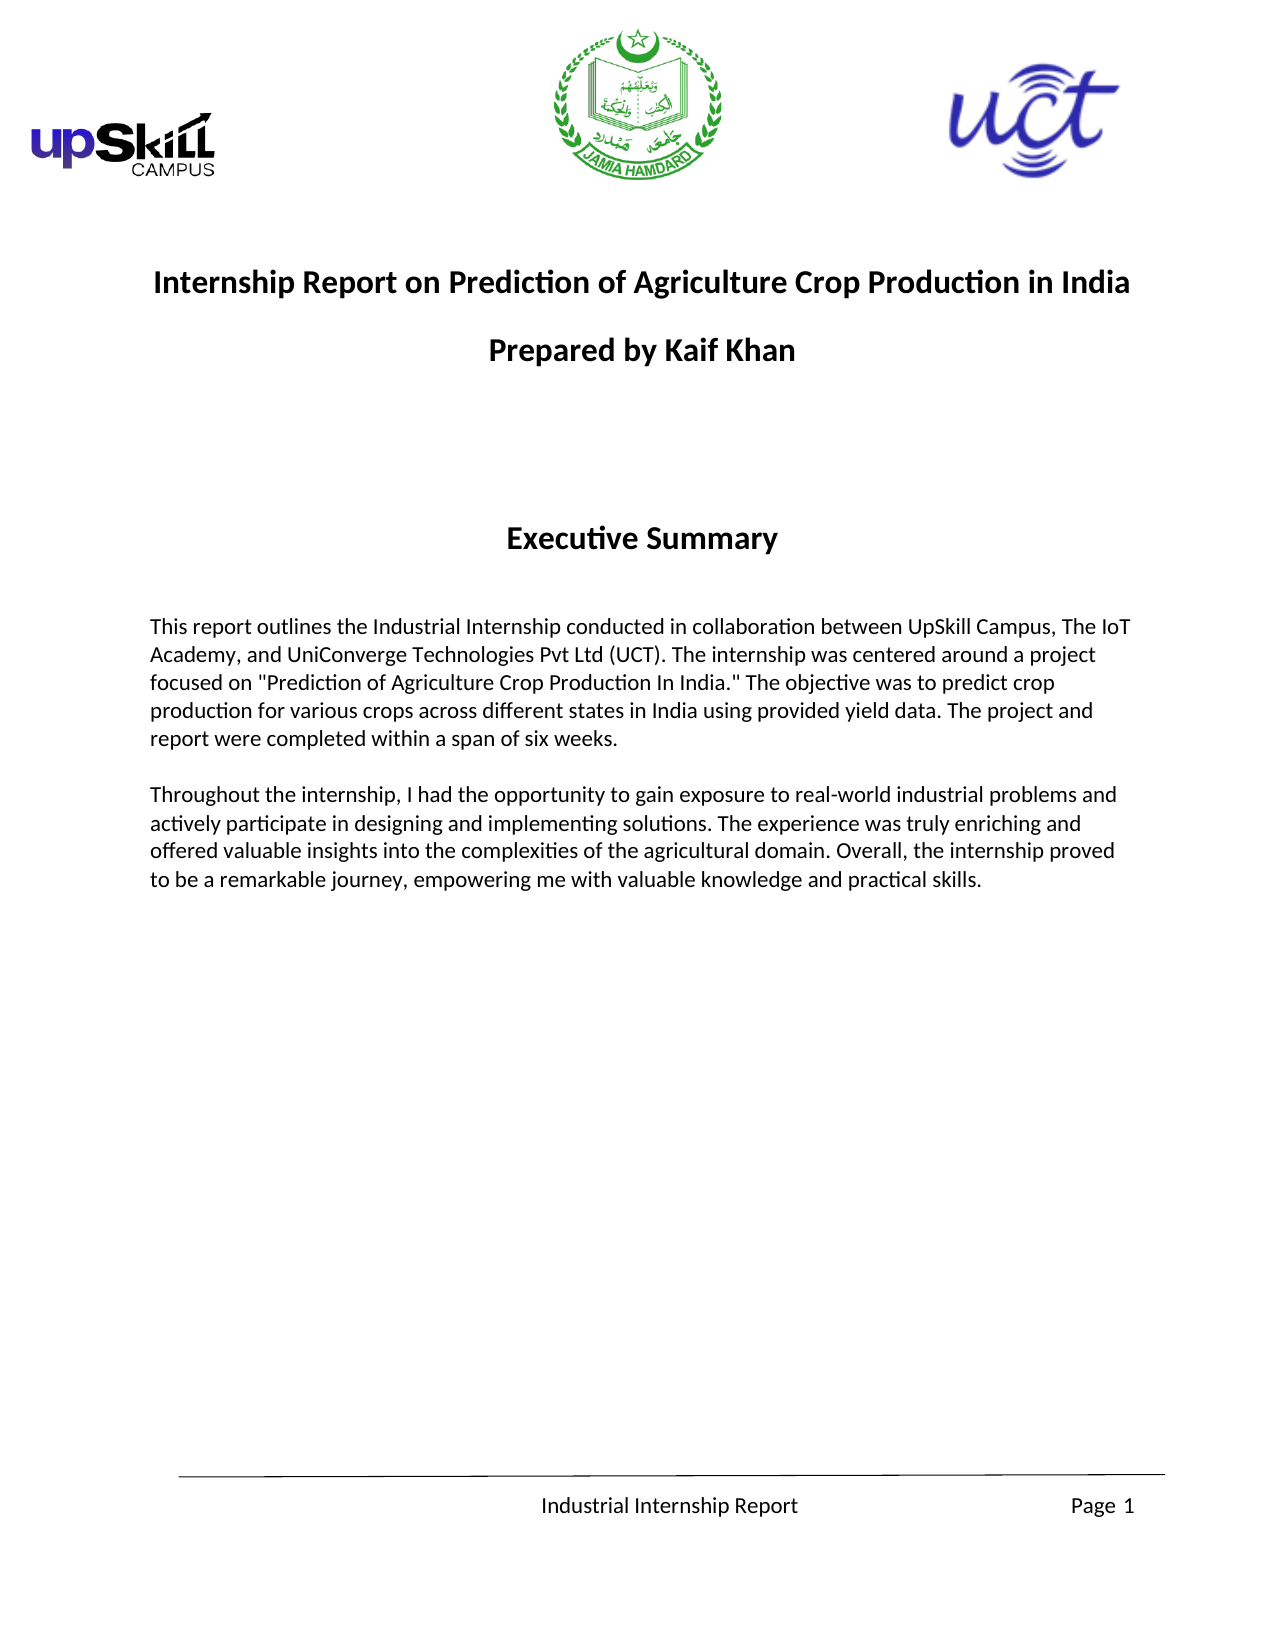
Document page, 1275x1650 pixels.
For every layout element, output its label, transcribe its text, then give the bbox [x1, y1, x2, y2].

picture [946, 54, 1125, 180]
text Prepared by Kaif Khan [150, 329, 1134, 369]
picture [0, 100, 246, 180]
text Throughout the internship, I had the opportunity to gain exposure to real-world industrial problems and actively participate in designing and implementing solutions. The experience was truly enriching and offered valuable insights into the complexities of the agricultural domain. Overall, the internship proved to be a remarkable journey, empowering me with valuable knowledge and practical skills. [150, 781, 1134, 893]
text Internship Report on Prediction of Agriculture Crop Production in India [150, 261, 1134, 302]
text Executive Summary [150, 517, 1134, 558]
picture [553, 28, 722, 180]
text This report outlines the Industrial Internship conducted in collaboration between UpSkill Campus, The IoT Academy, and UniConverge Technologies Pvt Ltd (UCT). The internship was centered around a project focused on "Prediction of Agriculture Crop Production In India." The objective was to predict crop production for various crops across different states in India using provided yield data. The project and report were completed within a span of six weeks. [150, 612, 1134, 753]
